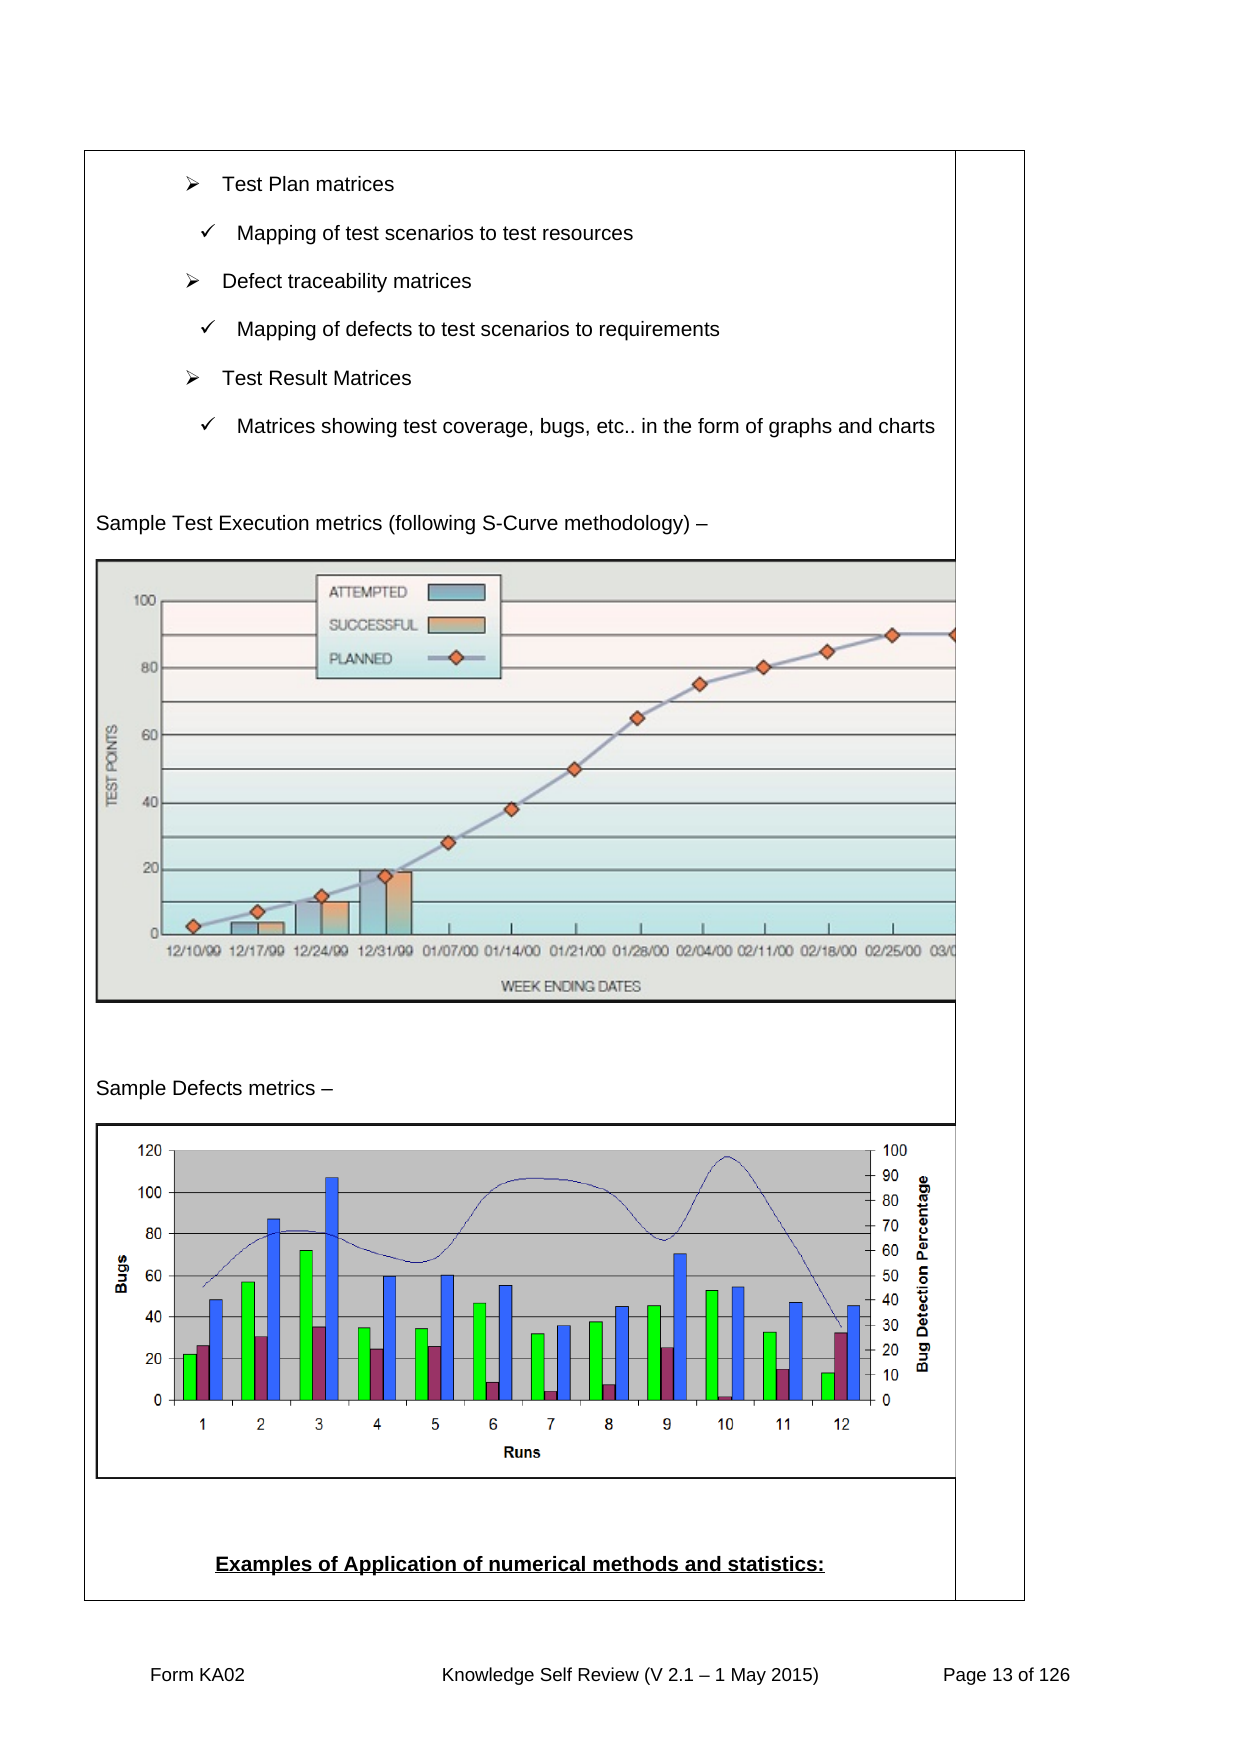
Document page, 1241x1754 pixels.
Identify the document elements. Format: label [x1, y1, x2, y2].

picture [95, 559, 956, 1003]
table_cell [956, 151, 1024, 1600]
table_cell [85, 151, 955, 1600]
picture [95, 1123, 956, 1479]
